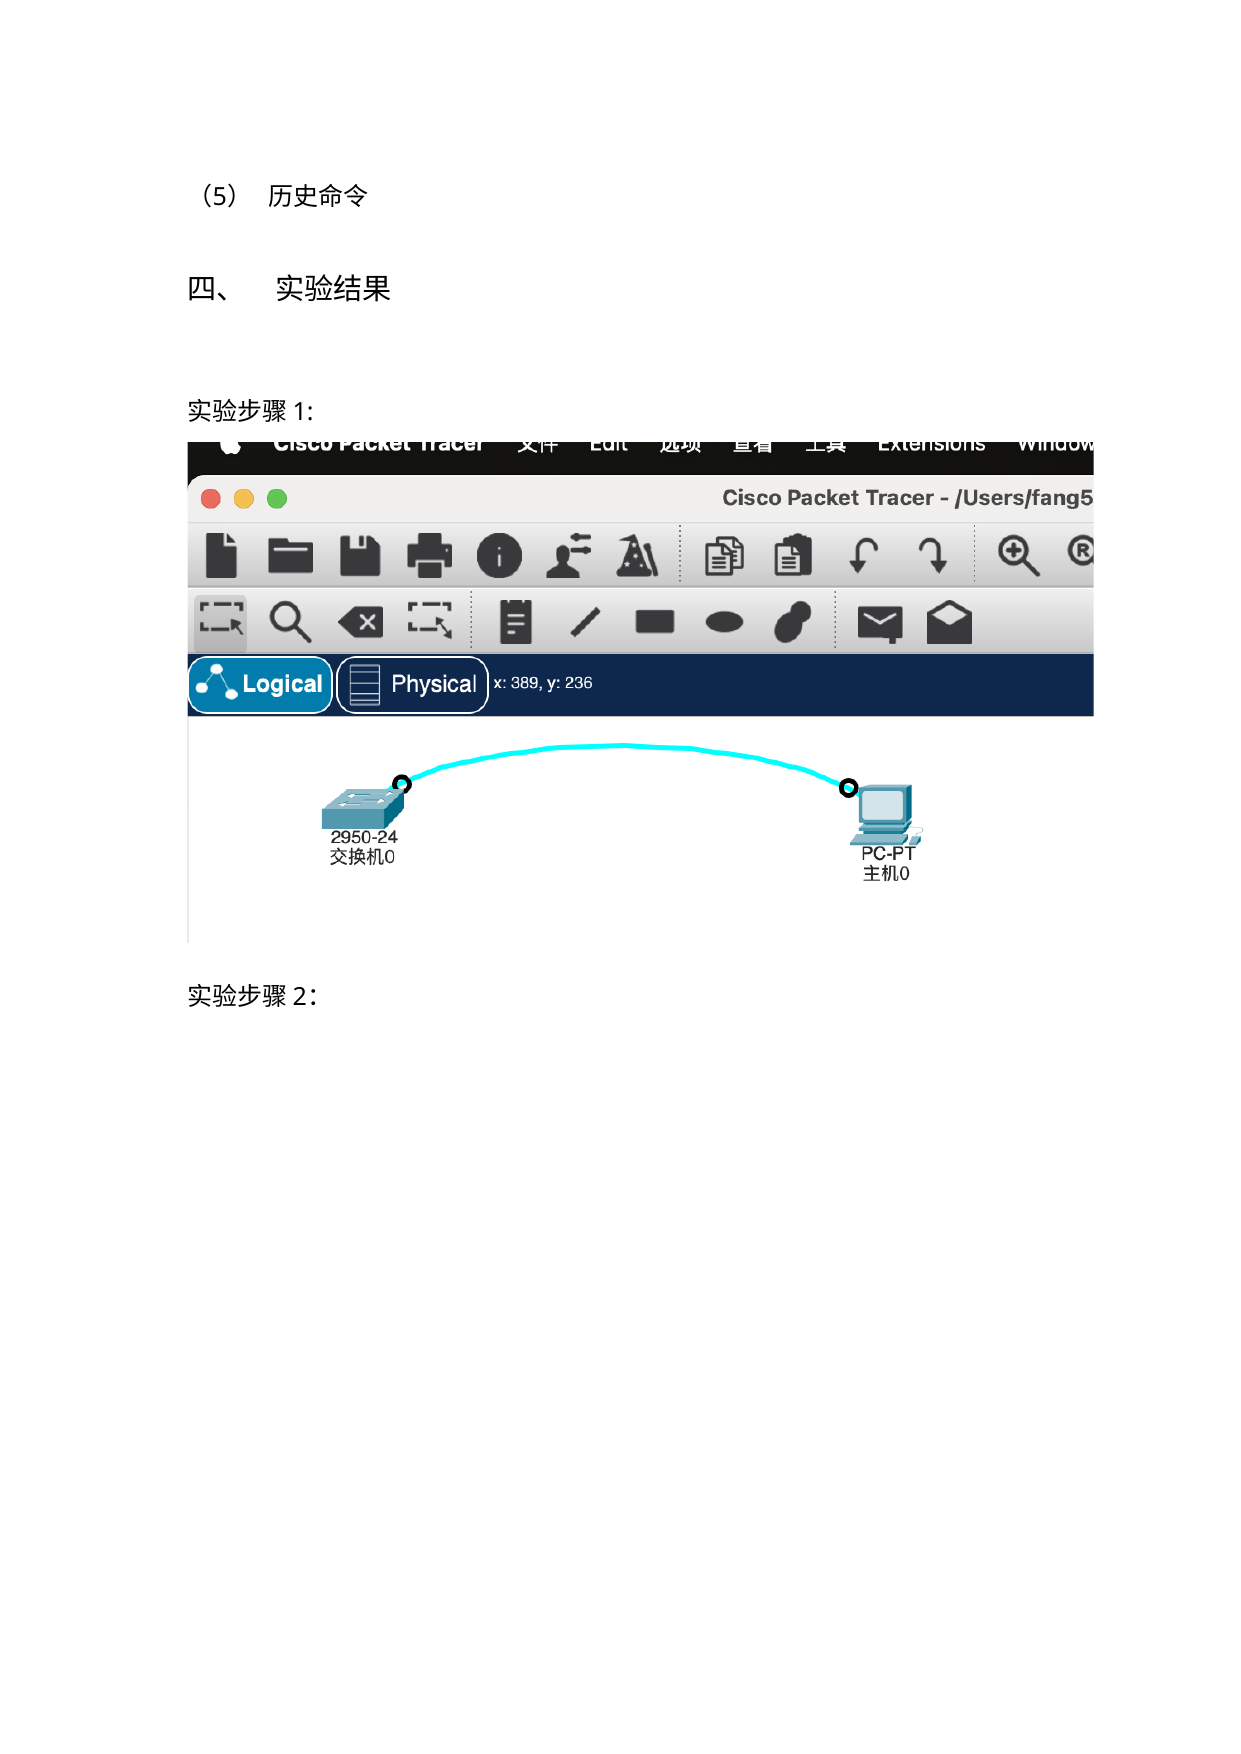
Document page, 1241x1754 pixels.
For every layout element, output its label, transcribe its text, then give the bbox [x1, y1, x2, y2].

picture [187, 442, 1094, 943]
text 实验步骤1: [187, 377, 1053, 442]
subtitle 实验结果 [187, 254, 1053, 319]
text 实验步骤2： [187, 962, 1053, 1027]
text （5） 历史命令 [187, 162, 1053, 227]
